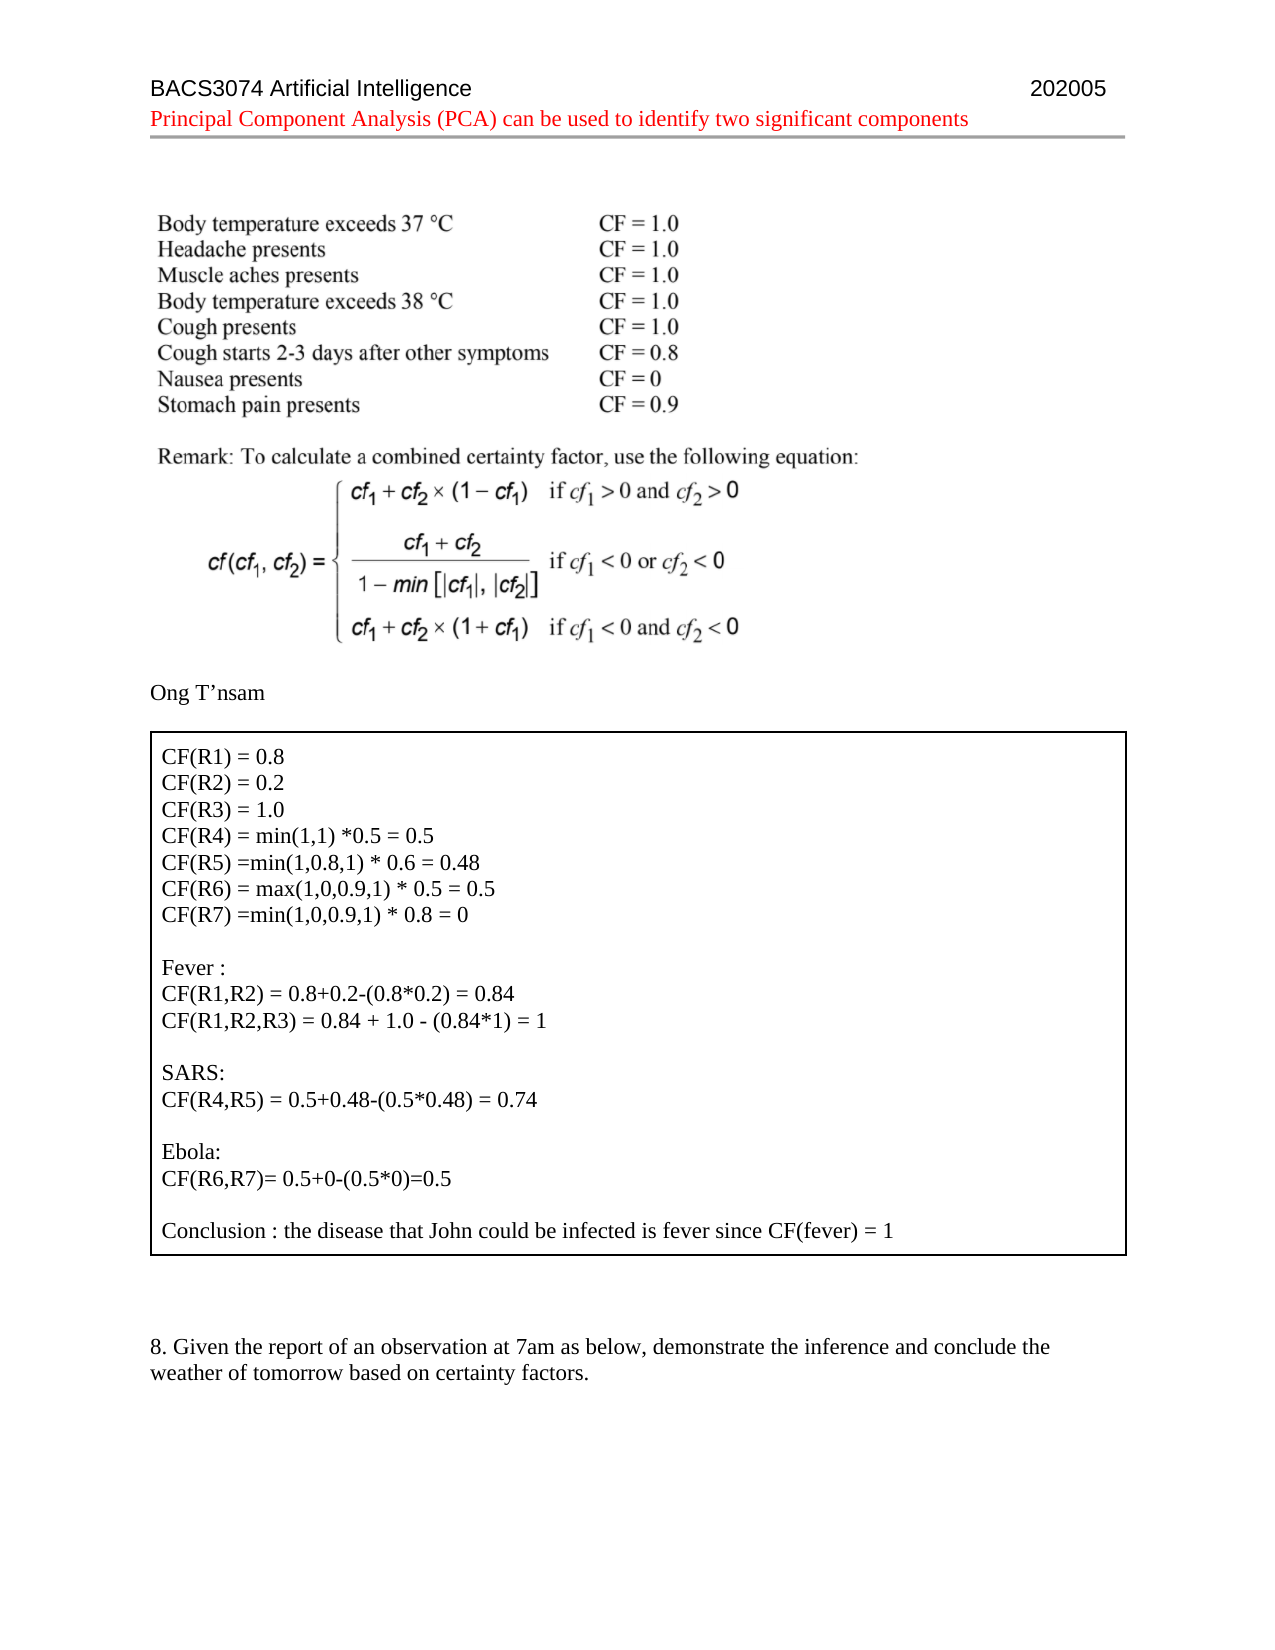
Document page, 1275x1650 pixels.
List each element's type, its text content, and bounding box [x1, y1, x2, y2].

table_header CF(R1) = 0.8 CF(R2) = 0.2 CF(R3) = 1.0 CF(R4) = min(1,1) *0.5 = 0.5 CF(R5) =min(1,0.8,1) * 0.6 = 0.48 CF(R6) = max(1,0,0.9,1) * 0.5 = 0.5 CF(R7) =min(1,0,0.9,1) * 0.8 = 0 Fever : CF(R1,R2) = 0.8+0.2-(0.8*0.2) = 0.84 CF(R1,R2,R3) = 0.84 + 1.0 - (0.84*1) = 1 SARS: CF(R4,R5) = 0.5+0.48-(0.5*0.48) = 0.74 Ebola: CF(R6,R7)= 0.5+0-(0.5*0)=0.5 Conclusion : the disease that John could be infected is fever since CF(fever) = 1 [152, 733, 1125, 1254]
picture [150, 195, 864, 655]
text Ong T’nsam [150, 679, 1125, 706]
text 8. Given the report of an observation at 7am as below, demonstrate the inference and conclude the weather of tomorrow based on certainty factors. [150, 1333, 1125, 1385]
